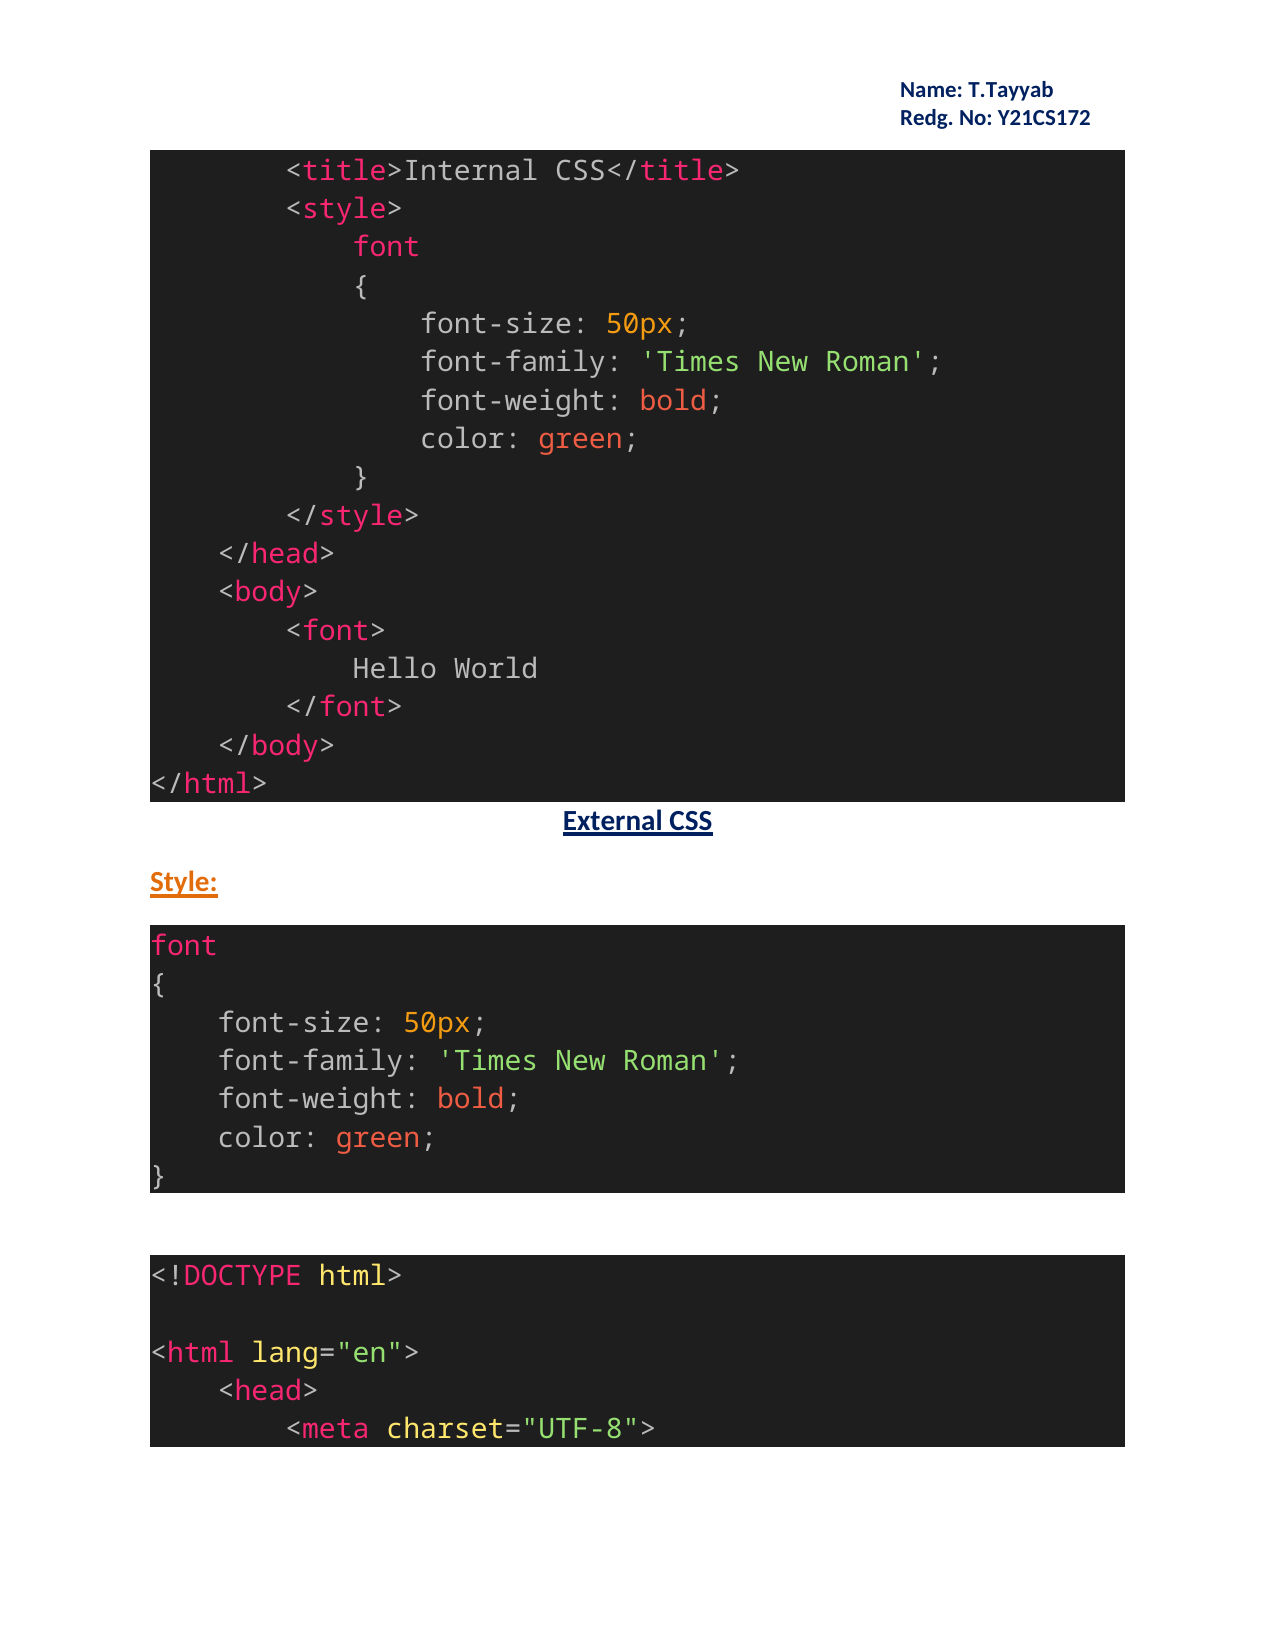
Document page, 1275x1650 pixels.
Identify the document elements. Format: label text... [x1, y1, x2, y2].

text <html lang="en"> [150, 1332, 1125, 1370]
text font-family: 'Times New Roman'; [150, 1040, 1125, 1078]
text <style> [150, 188, 1125, 227]
text </font> [150, 687, 1125, 725]
text <!DOCTYPE html> [150, 1255, 1125, 1294]
text <title>Internal CSS</title> [150, 150, 1125, 188]
text font-family: 'Times New Roman'; [150, 342, 1125, 380]
text <head> [150, 1370, 1125, 1409]
text font-size: 50px; [150, 303, 1125, 342]
text font [150, 227, 1125, 265]
text <font> [150, 610, 1125, 648]
text </html> [150, 763, 1125, 802]
text <body> [150, 572, 1125, 610]
text font-weight: bold; [150, 380, 1125, 418]
text Hello World [150, 648, 1125, 687]
text </head> [150, 533, 1125, 572]
text color: green; [150, 1117, 1125, 1155]
text External CSS [150, 802, 1125, 837]
text <meta charset="UTF-8"> [150, 1409, 1125, 1447]
text </body> [150, 725, 1125, 763]
text font-weight: bold; [150, 1078, 1125, 1117]
text font-size: 50px; [150, 1002, 1125, 1040]
text } [150, 457, 1125, 495]
text } [150, 1155, 1125, 1193]
text Style: [150, 863, 1125, 899]
text </style> [150, 495, 1125, 533]
text color: green; [150, 418, 1125, 457]
text { [150, 963, 1125, 1002]
text font [150, 925, 1125, 963]
text { [150, 265, 1125, 303]
